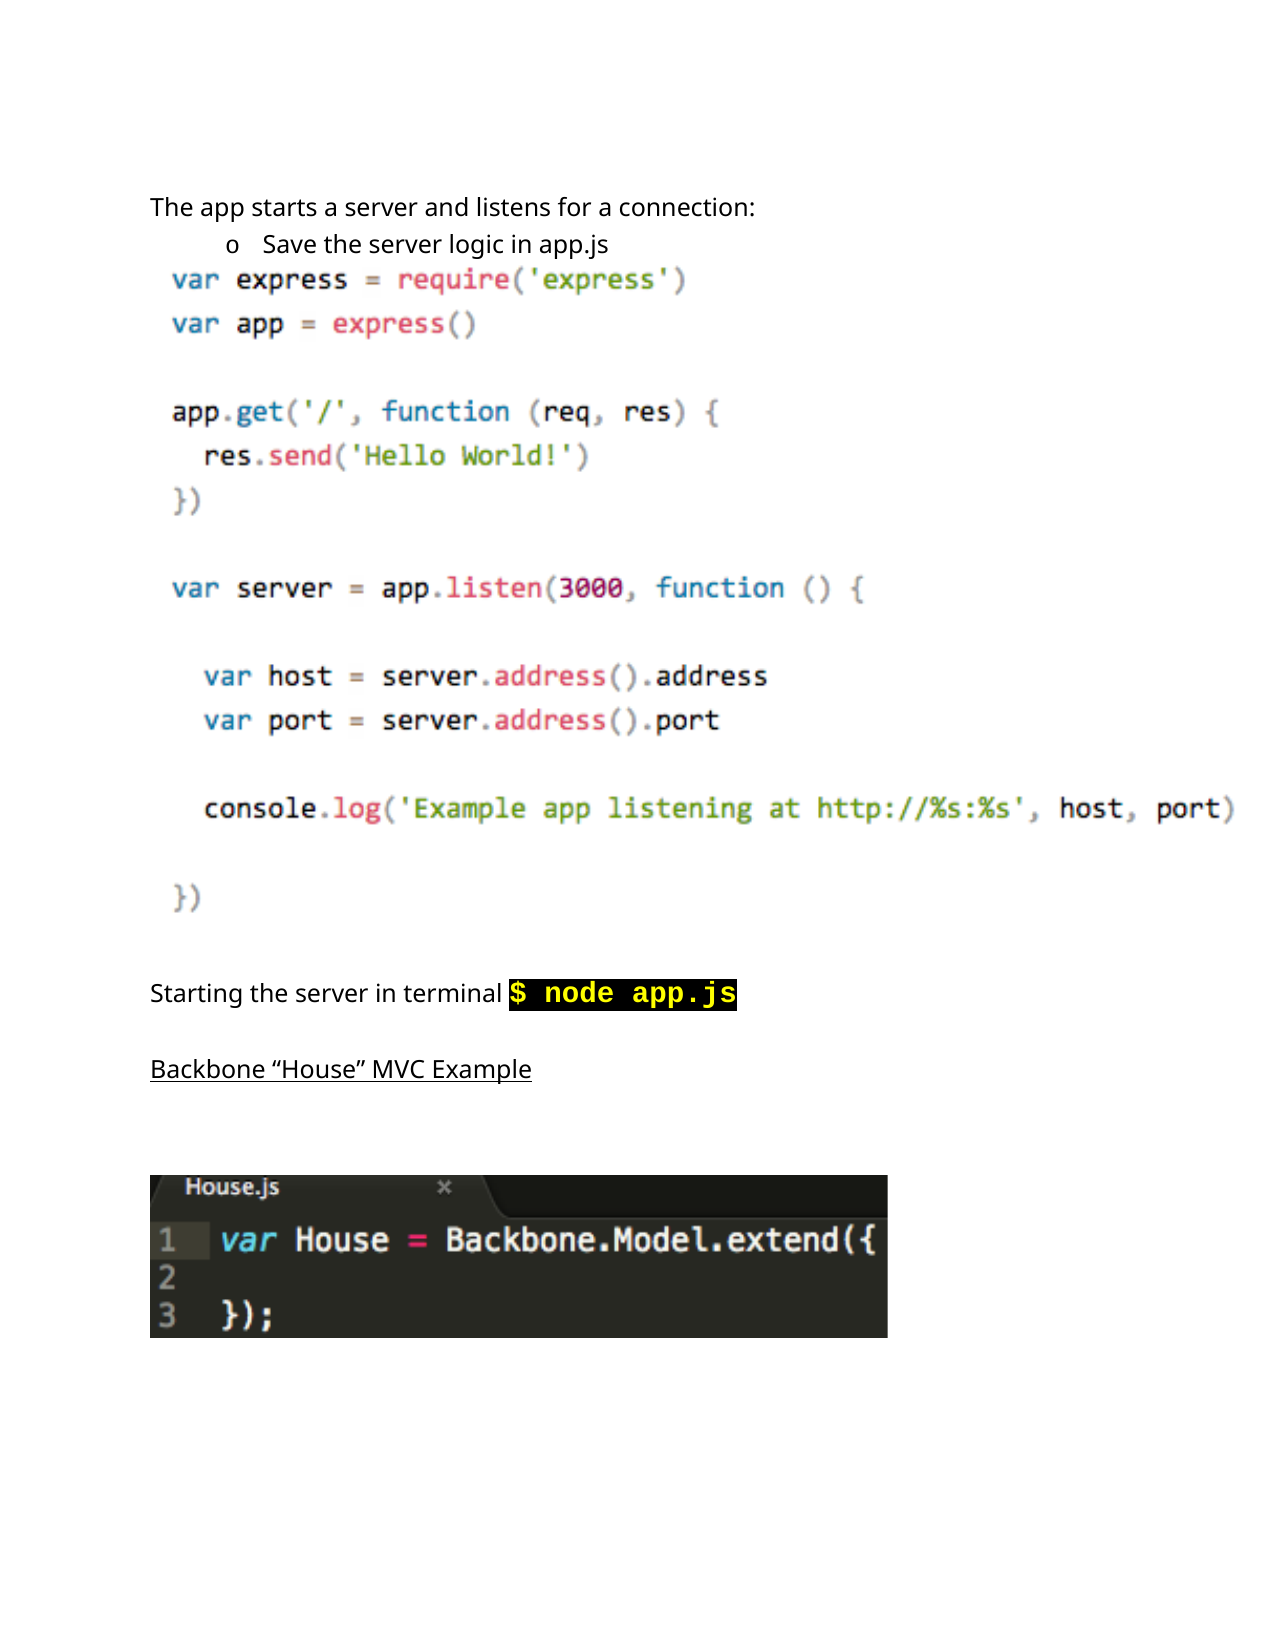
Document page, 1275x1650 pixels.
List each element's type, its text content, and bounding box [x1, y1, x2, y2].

list Backbone “House” MVC Example [150, 1050, 1125, 1087]
text Save the server logic in app.js [225, 225, 1125, 262]
list Starting the server in terminal $ node app.js [150, 975, 1125, 1012]
picture [150, 1175, 888, 1338]
list The app starts a server and listens for a connection: [150, 187, 1125, 225]
picture [150, 262, 1247, 938]
